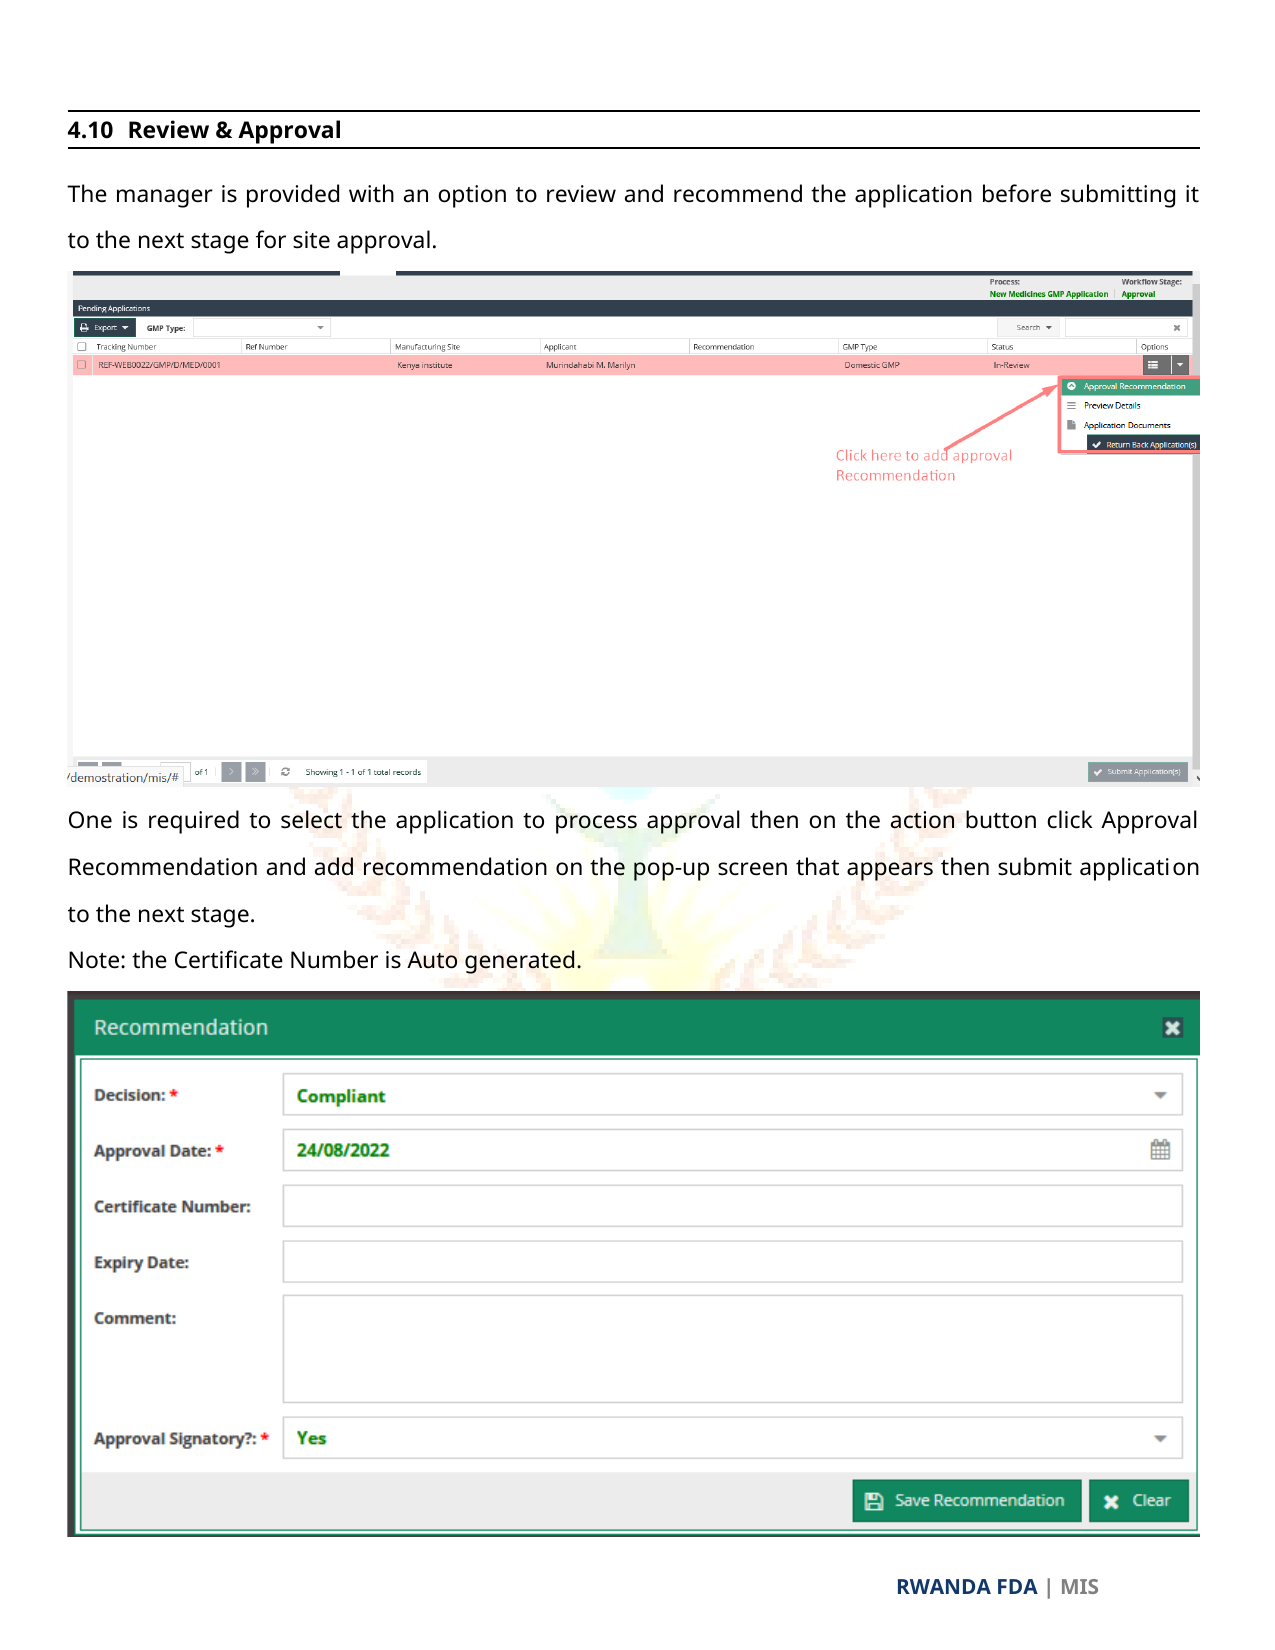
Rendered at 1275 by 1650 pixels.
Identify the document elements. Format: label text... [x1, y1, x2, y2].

subtitle Review & Approval [67, 111, 1200, 149]
picture [67, 271, 1200, 787]
text The manager is provided with an option to review and recommend the application before submitting it to the next stage for site approval. [67, 177, 1200, 256]
picture [67, 991, 1200, 1537]
text One is required to select the application to process approval then on the action button click Approval Recommendation and add recommendation on the pop-up screen that appears then submit application to the next stage. [67, 804, 1200, 929]
text Note: the Certificate Number is Auto generated. [67, 944, 1200, 976]
